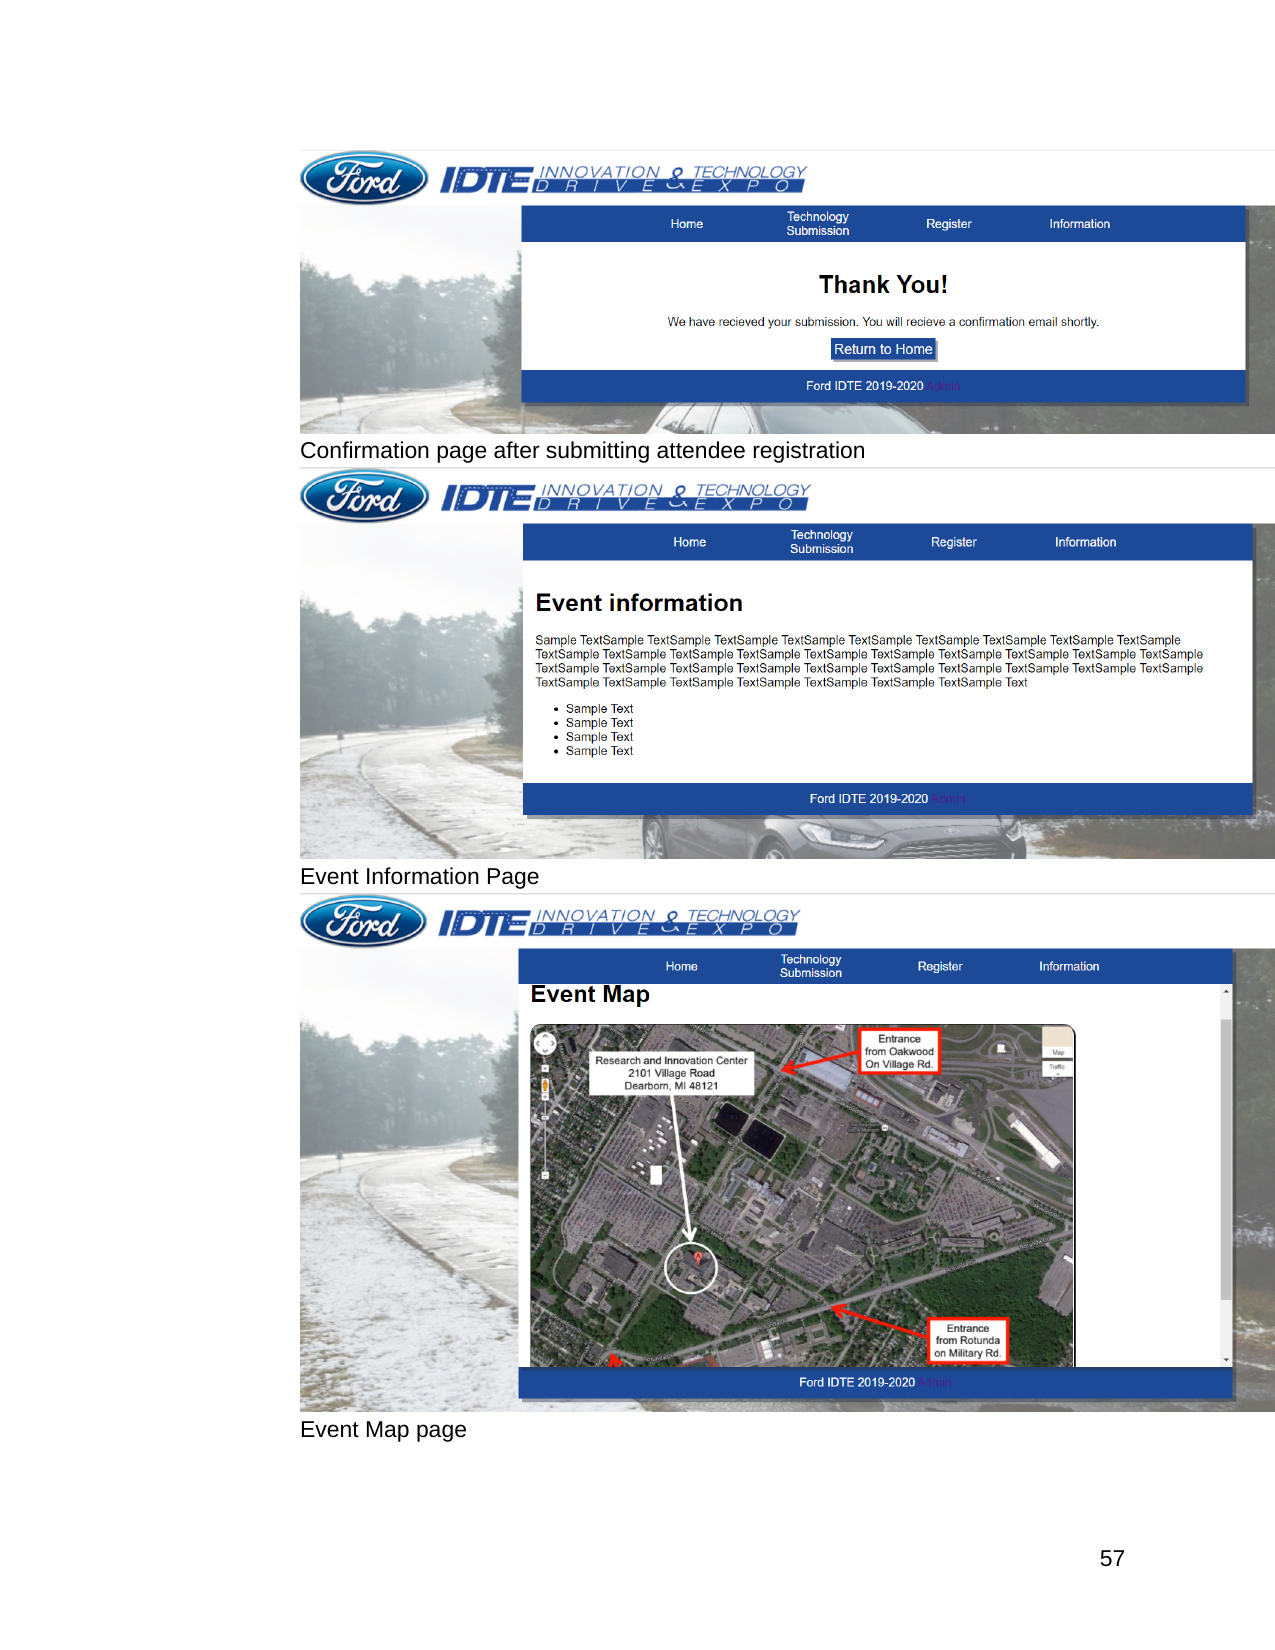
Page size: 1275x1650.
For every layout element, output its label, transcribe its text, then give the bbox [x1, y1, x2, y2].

text Confirmation page after submitting attendee registration [300, 437, 1125, 463]
picture [300, 893, 1275, 1412]
text Event Map page [300, 1416, 1125, 1442]
text Event Information Page [300, 863, 1125, 889]
picture [300, 467, 1275, 859]
picture [300, 150, 1275, 434]
